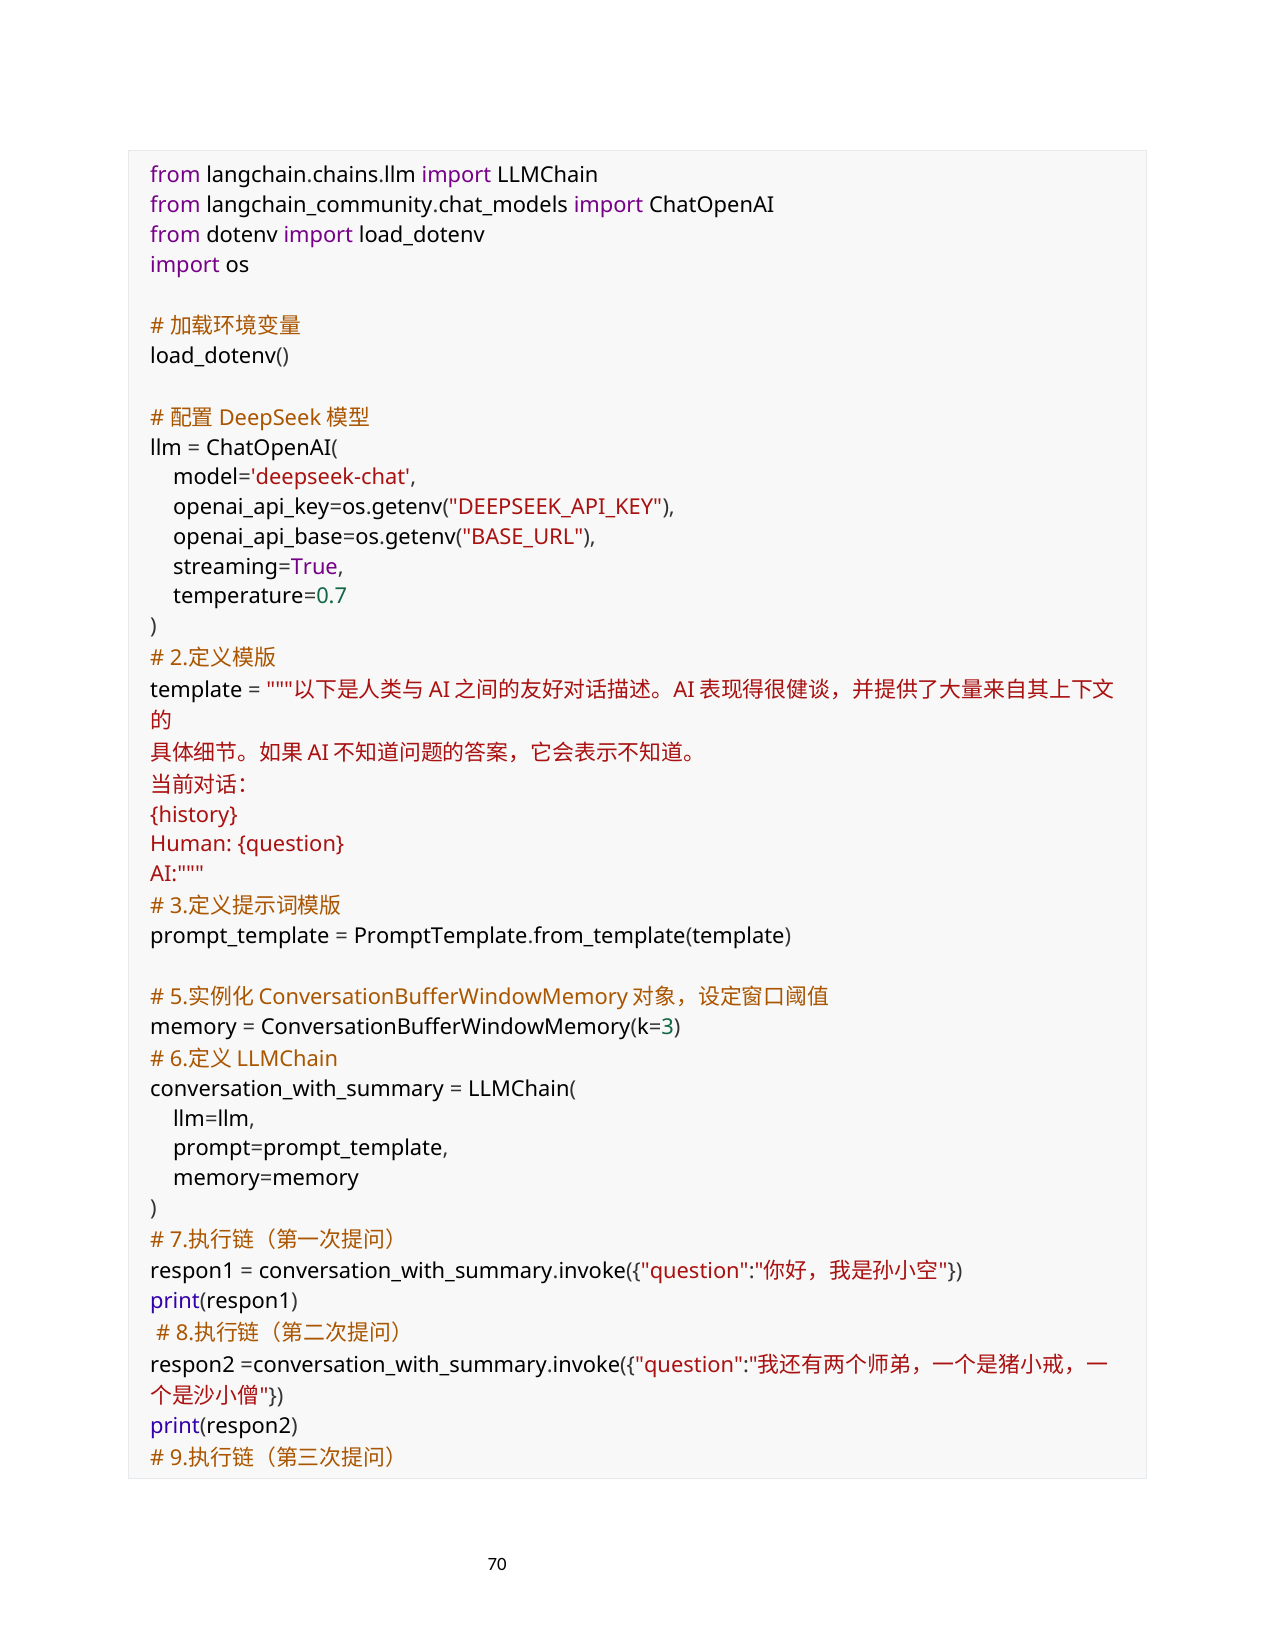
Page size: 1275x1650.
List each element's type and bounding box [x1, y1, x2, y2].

text [129, 151, 1146, 1478]
